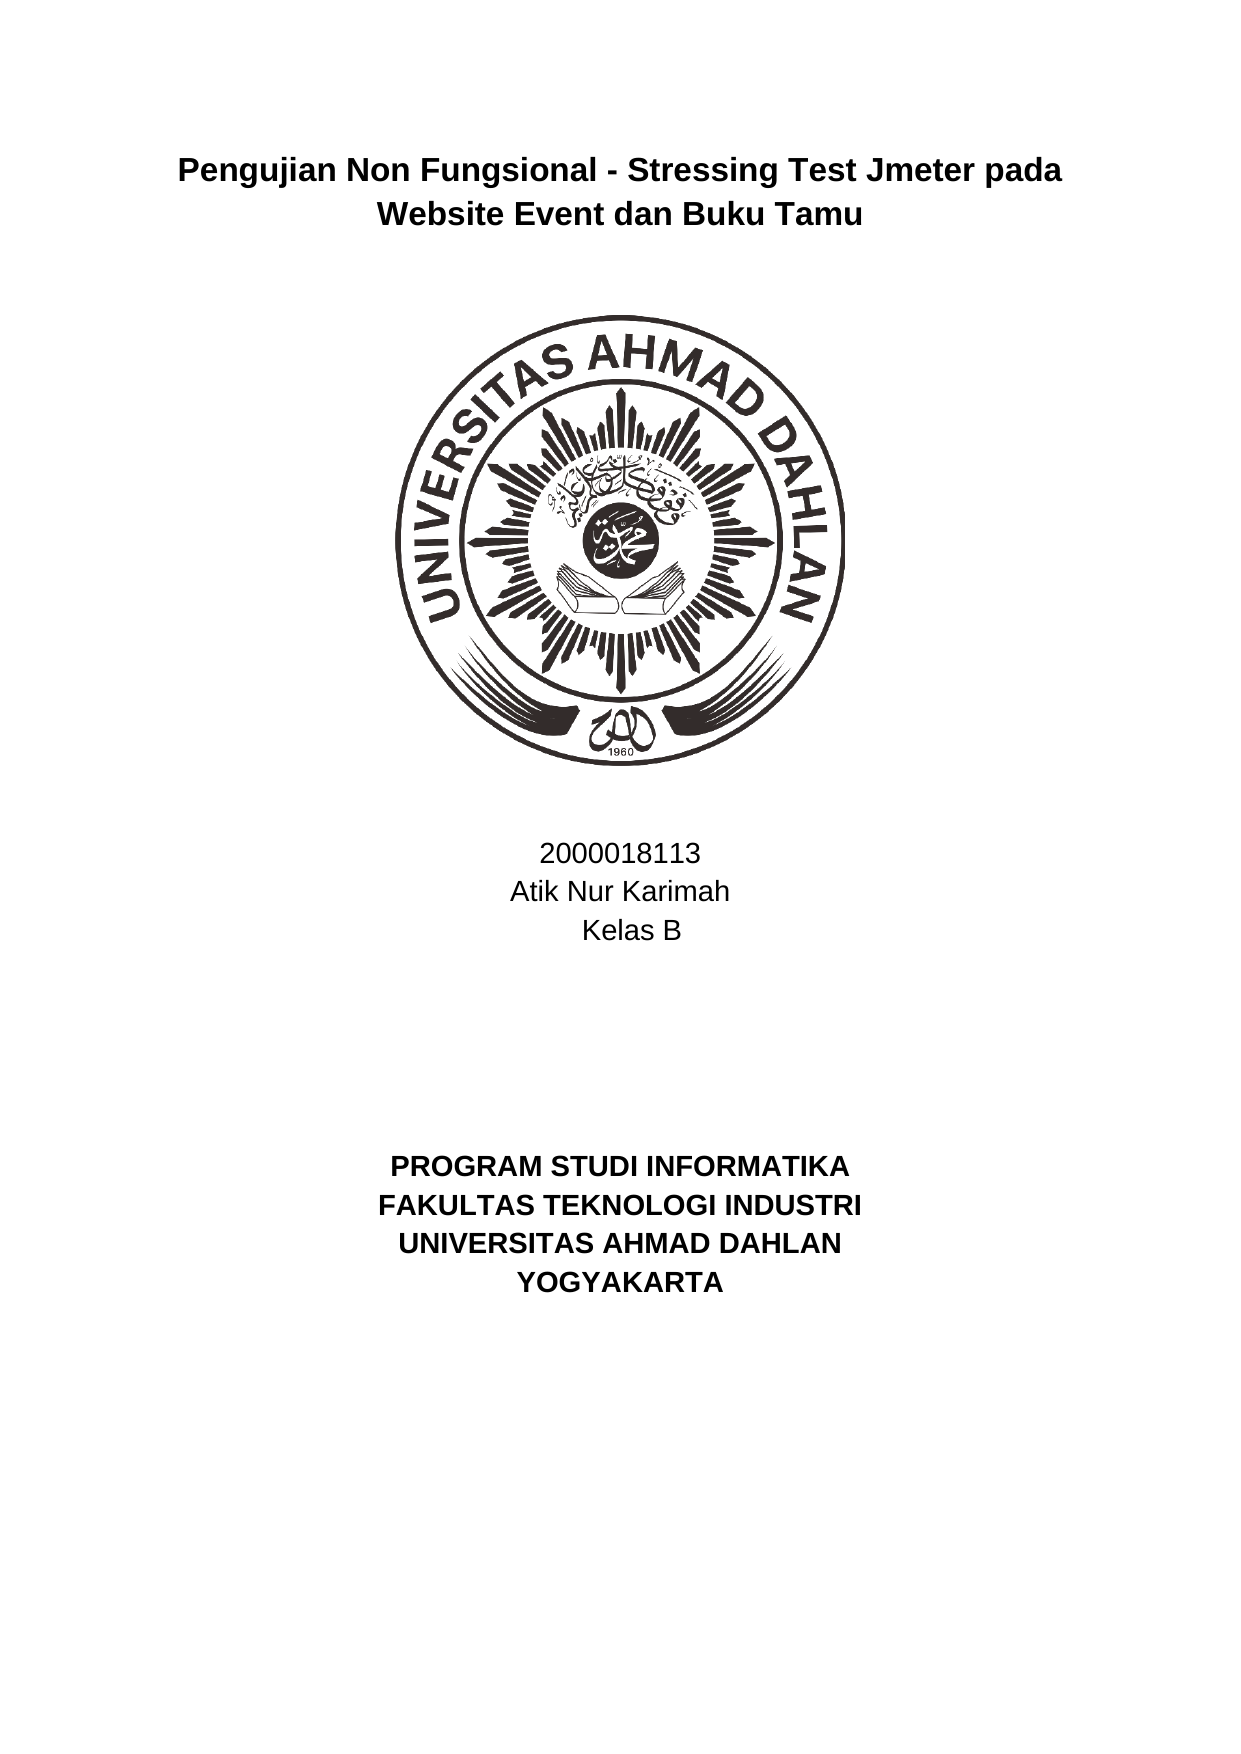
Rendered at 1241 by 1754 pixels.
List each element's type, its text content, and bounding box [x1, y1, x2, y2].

text Pengujian Non Fungsional - Stressing Test Jmeter pada Website Event dan Buku Tamu [150, 150, 1090, 233]
text FAKULTAS TEKNOLOGI INDUSTRI [150, 1188, 1090, 1222]
text UNIVERSITAS AHMAD DAHLAN [150, 1227, 1090, 1260]
text Atik Nur Karimah [150, 874, 1090, 908]
text 2000018113 [150, 836, 1090, 869]
text Kelas B [450, 913, 1090, 946]
picture [395, 315, 845, 766]
text PROGRAM STUDI INFORMATIKA [150, 1149, 1090, 1183]
text YOGYAKARTA [150, 1265, 1090, 1299]
